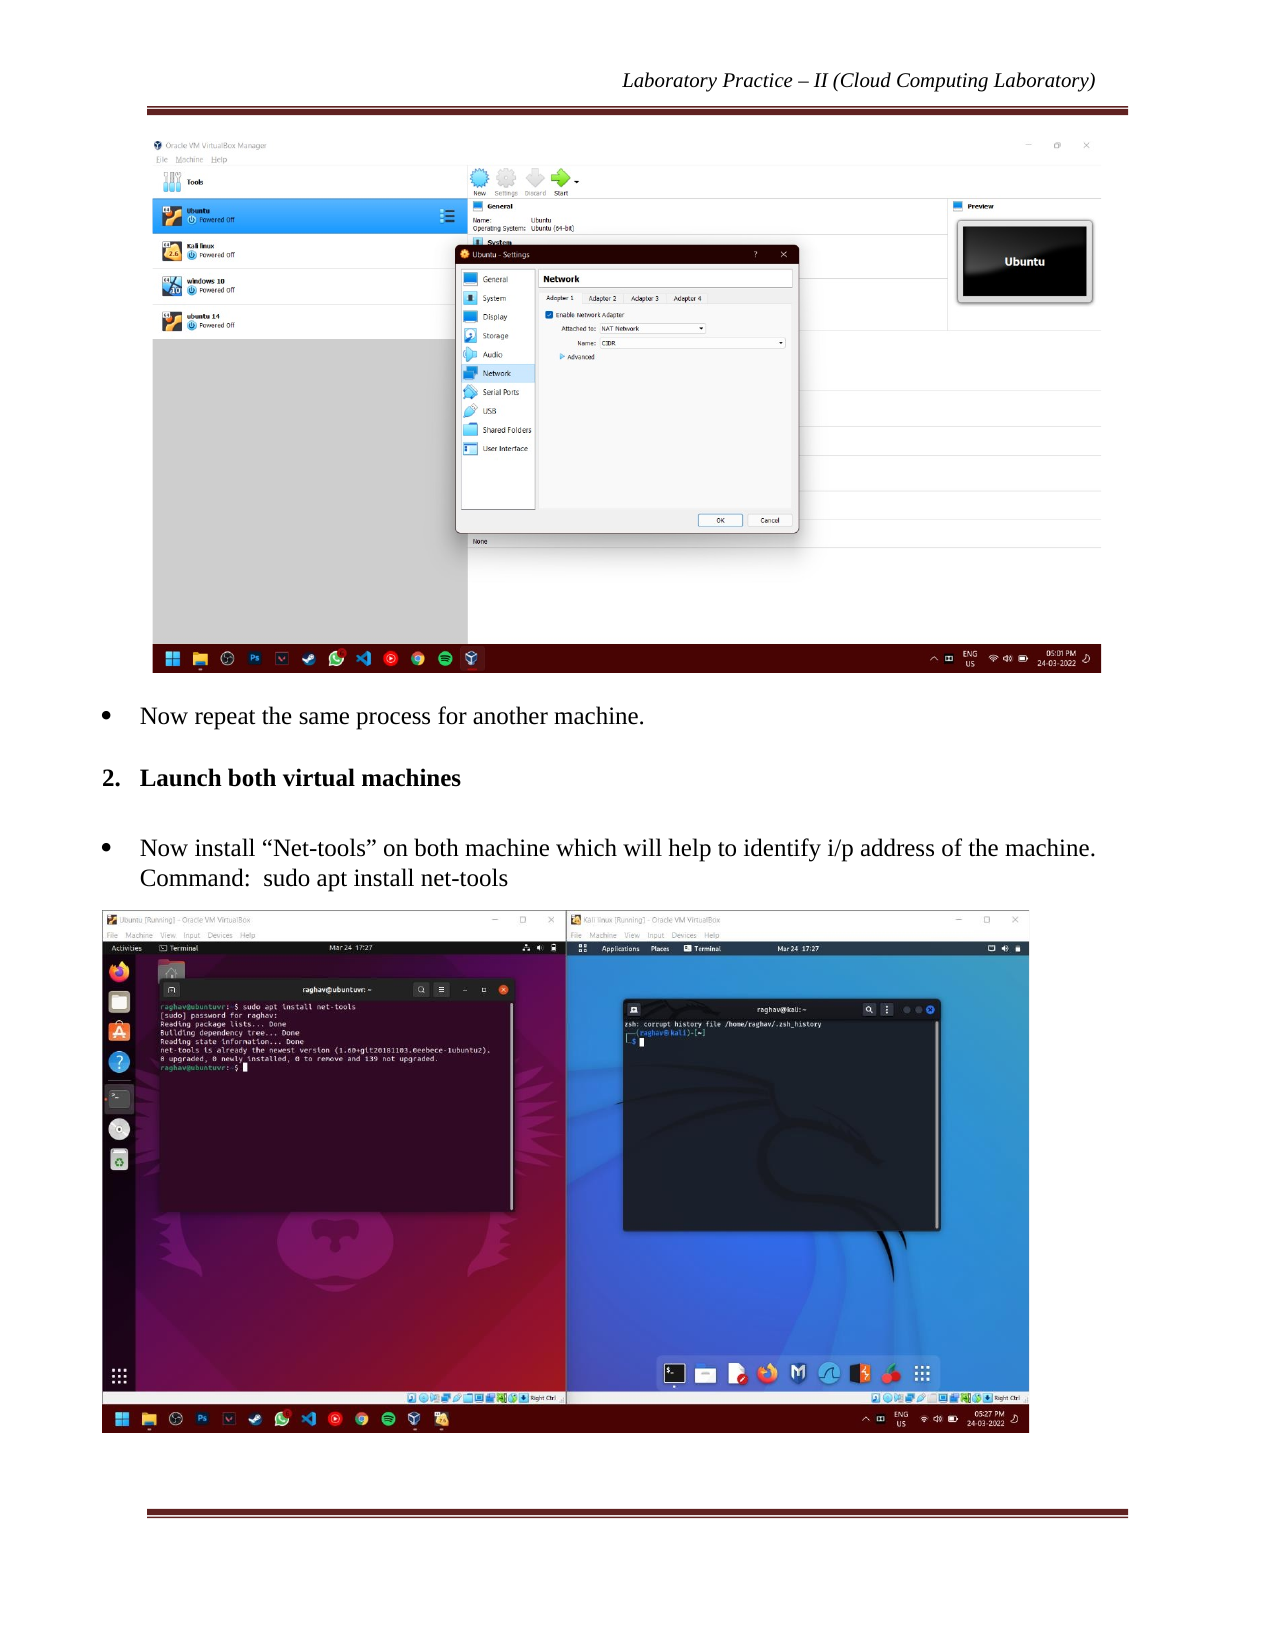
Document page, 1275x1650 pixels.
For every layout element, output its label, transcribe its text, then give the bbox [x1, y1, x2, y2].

list Now install “Net-tools” on both machine which will help to identify i/p address of the machine. Command: sudo apt install net-tools [102, 833, 1096, 892]
picture [152, 141, 1102, 673]
subtitle Launch both virtual machines [102, 763, 1162, 792]
picture [102, 910, 1030, 1433]
list Now repeat the same process for another machine. [102, 701, 1162, 730]
